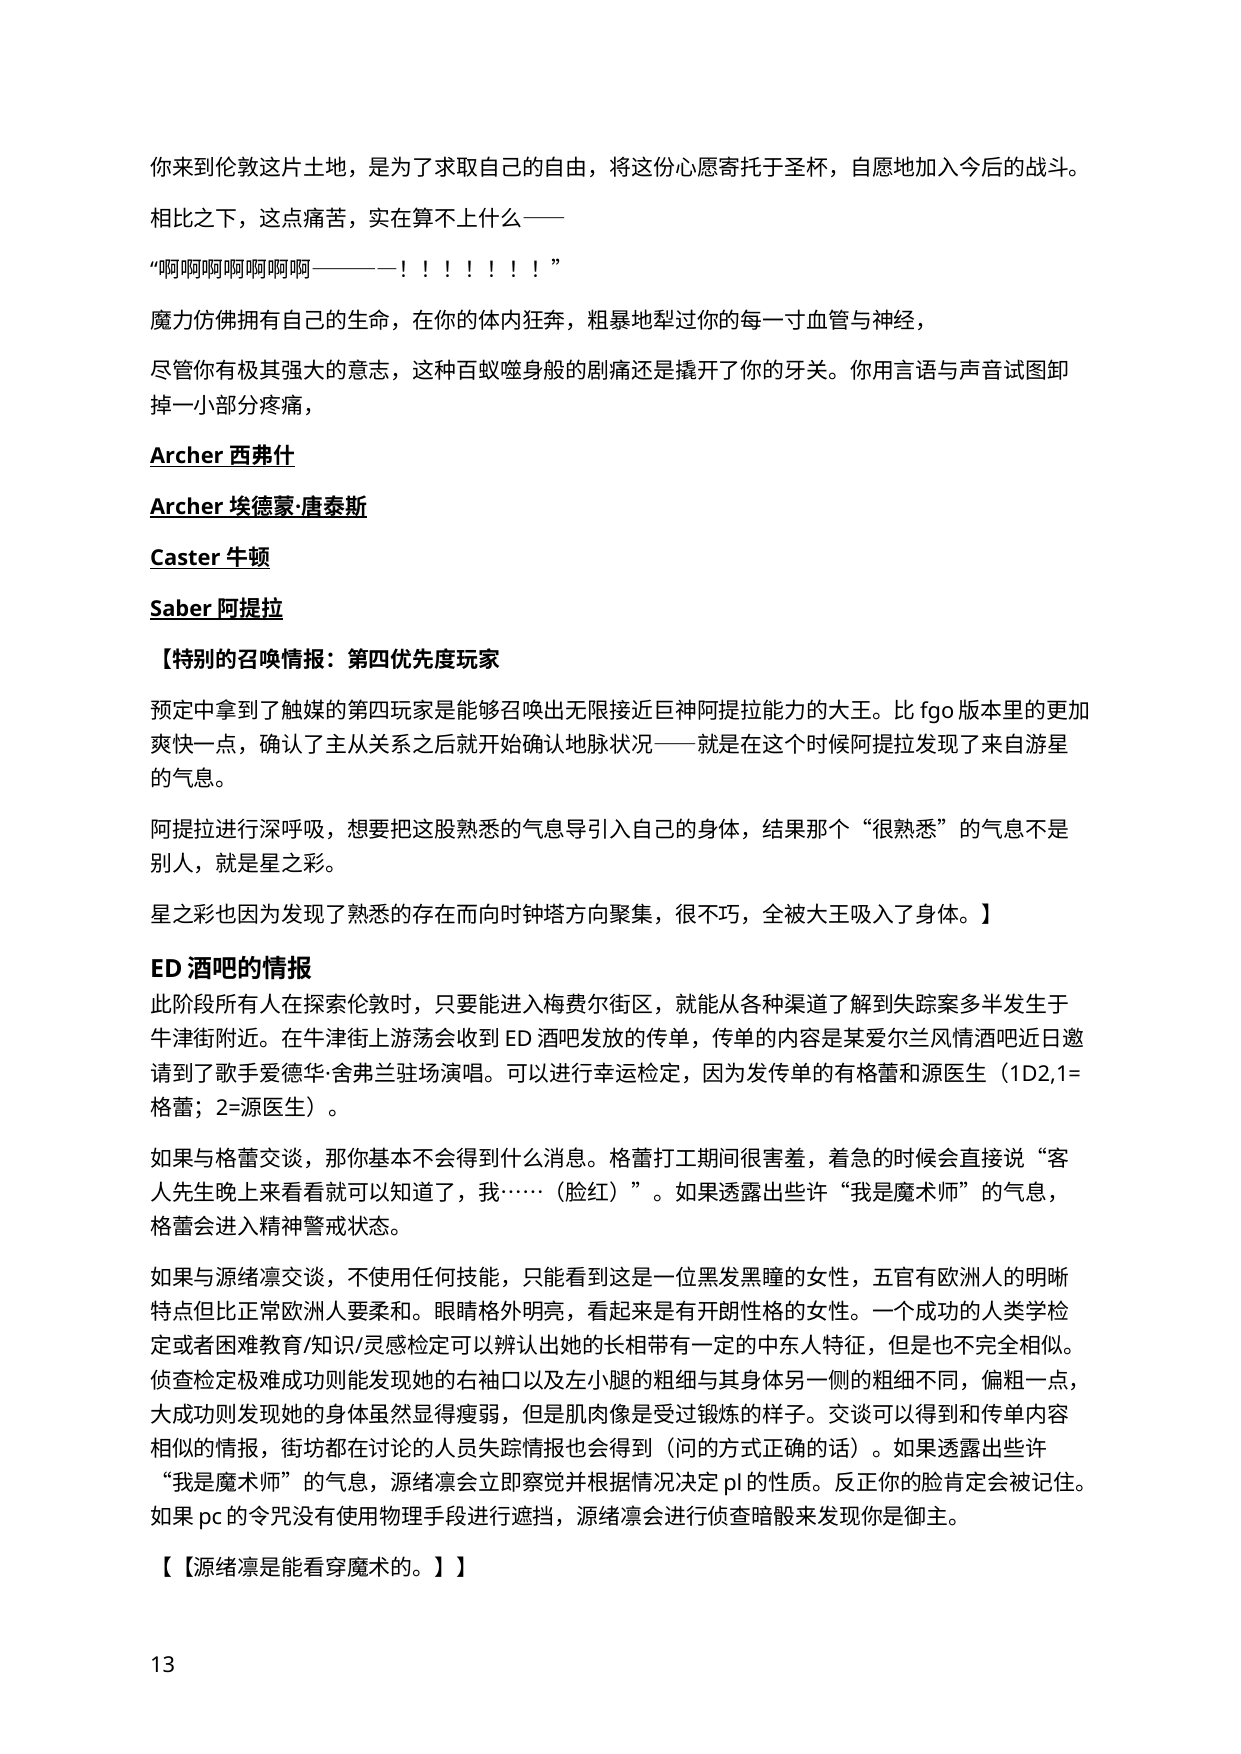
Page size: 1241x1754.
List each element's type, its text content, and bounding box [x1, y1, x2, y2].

text 预定中拿到了触媒的第四玩家是能够召唤出无限接近巨神阿提拉能力的大王。比fgo版本里的更加爽快一点，确认了主从关系之后就开始确认地脉状况——就是在这个时候阿提拉发现了来自游星的气息。 [150, 693, 1090, 793]
text 阿提拉进行深呼吸，想要把这股熟悉的气息导引入自己的身体，结果那个“很熟悉”的气息不是别人，就是星之彩。 [150, 812, 1090, 878]
text 相比之下，这点痛苦，实在算不上什么—— [150, 201, 1090, 232]
text 你来到伦敦这片土地，是为了求取自己的自由，将这份心愿寄托于圣杯，自愿地加入今后的战斗。 [150, 150, 1090, 182]
text Caster 牛顿 [150, 540, 1090, 572]
text Archer 埃德蒙·唐泰斯 [150, 489, 1090, 521]
text 如果与格蕾交谈，那你基本不会得到什么消息。格蕾打工期间很害羞，着急的时候会直接说“客人先生晚上来看看就可以知道了，我……（脸红）”。如果透露出些许“我是魔术师”的气息，格蕾会进入精神警戒状态。 [150, 1141, 1090, 1241]
text 星之彩也因为发现了熟悉的存在而向时钟塔方向聚集，很不巧，全被大王吸入了身体。】 [150, 897, 1090, 929]
text 尽管你有极其强大的意志，这种百蚁噬身般的剧痛还是撬开了你的牙关。你用言语与声音试图卸掉一小部分疼痛， [150, 353, 1090, 419]
text 【【源绪凛是能看穿魔术的。】】 [150, 1550, 1090, 1582]
text Saber 阿提拉 [150, 591, 1090, 623]
text Archer 西弗什 [150, 438, 1090, 470]
text “啊啊啊啊啊啊啊————！！！！！！！” [150, 252, 1090, 283]
text 如果与源绪凛交谈，不使用任何技能，只能看到这是一位黑发黑瞳的女性，五官有欧洲人的明晰特点但比正常欧洲人要柔和。眼睛格外明亮，看起来是有开朗性格的女性。一个成功的人类学检定或者困难教育/知识/灵感检定可以辨认出她的长相带有一定的中东人特征，但是也不完全相似。侦查检定极难成功则能发现她的右袖口以及左小腿的粗细与其身体另一侧的粗细不同，偏粗一点，大成功则发现她的身体虽然显得瘦弱，但是肌肉像是受过锻炼的样子。交谈可以得到和传单内容相似的情报，街坊都在讨论的人员失踪情报也会得到（问的方式正确的话）。如果透露出些许“我是魔术师”的气息，源绪凛会立即察觉并根据情况决定pl的性质。反正你的脸肯定会被记住。如果pc的令咒没有使用物理手段进行遮挡，源绪凛会进行侦查暗骰来发现你是御主。 [150, 1260, 1090, 1531]
subtitle ED酒吧的情报 [150, 948, 1090, 984]
text 【特别的召唤情报：第四优先度玩家 [150, 642, 1090, 674]
text 魔力仿佛拥有自己的生命，在你的体内狂奔，粗暴地犁过你的每一寸血管与神经， [150, 303, 1090, 334]
text 此阶段所有人在探索伦敦时，只要能进入梅费尔街区，就能从各种渠道了解到失踪案多半发生于牛津街附近。在牛津街上游荡会收到ED酒吧发放的传单，传单的内容是某爱尔兰风情酒吧近日邀请到了歌手爱德华·舍弗兰驻场演唱。可以进行幸运检定，因为发传单的有格蕾和源医生（1D2,1=格蕾；2=源医生）。 [150, 987, 1090, 1122]
